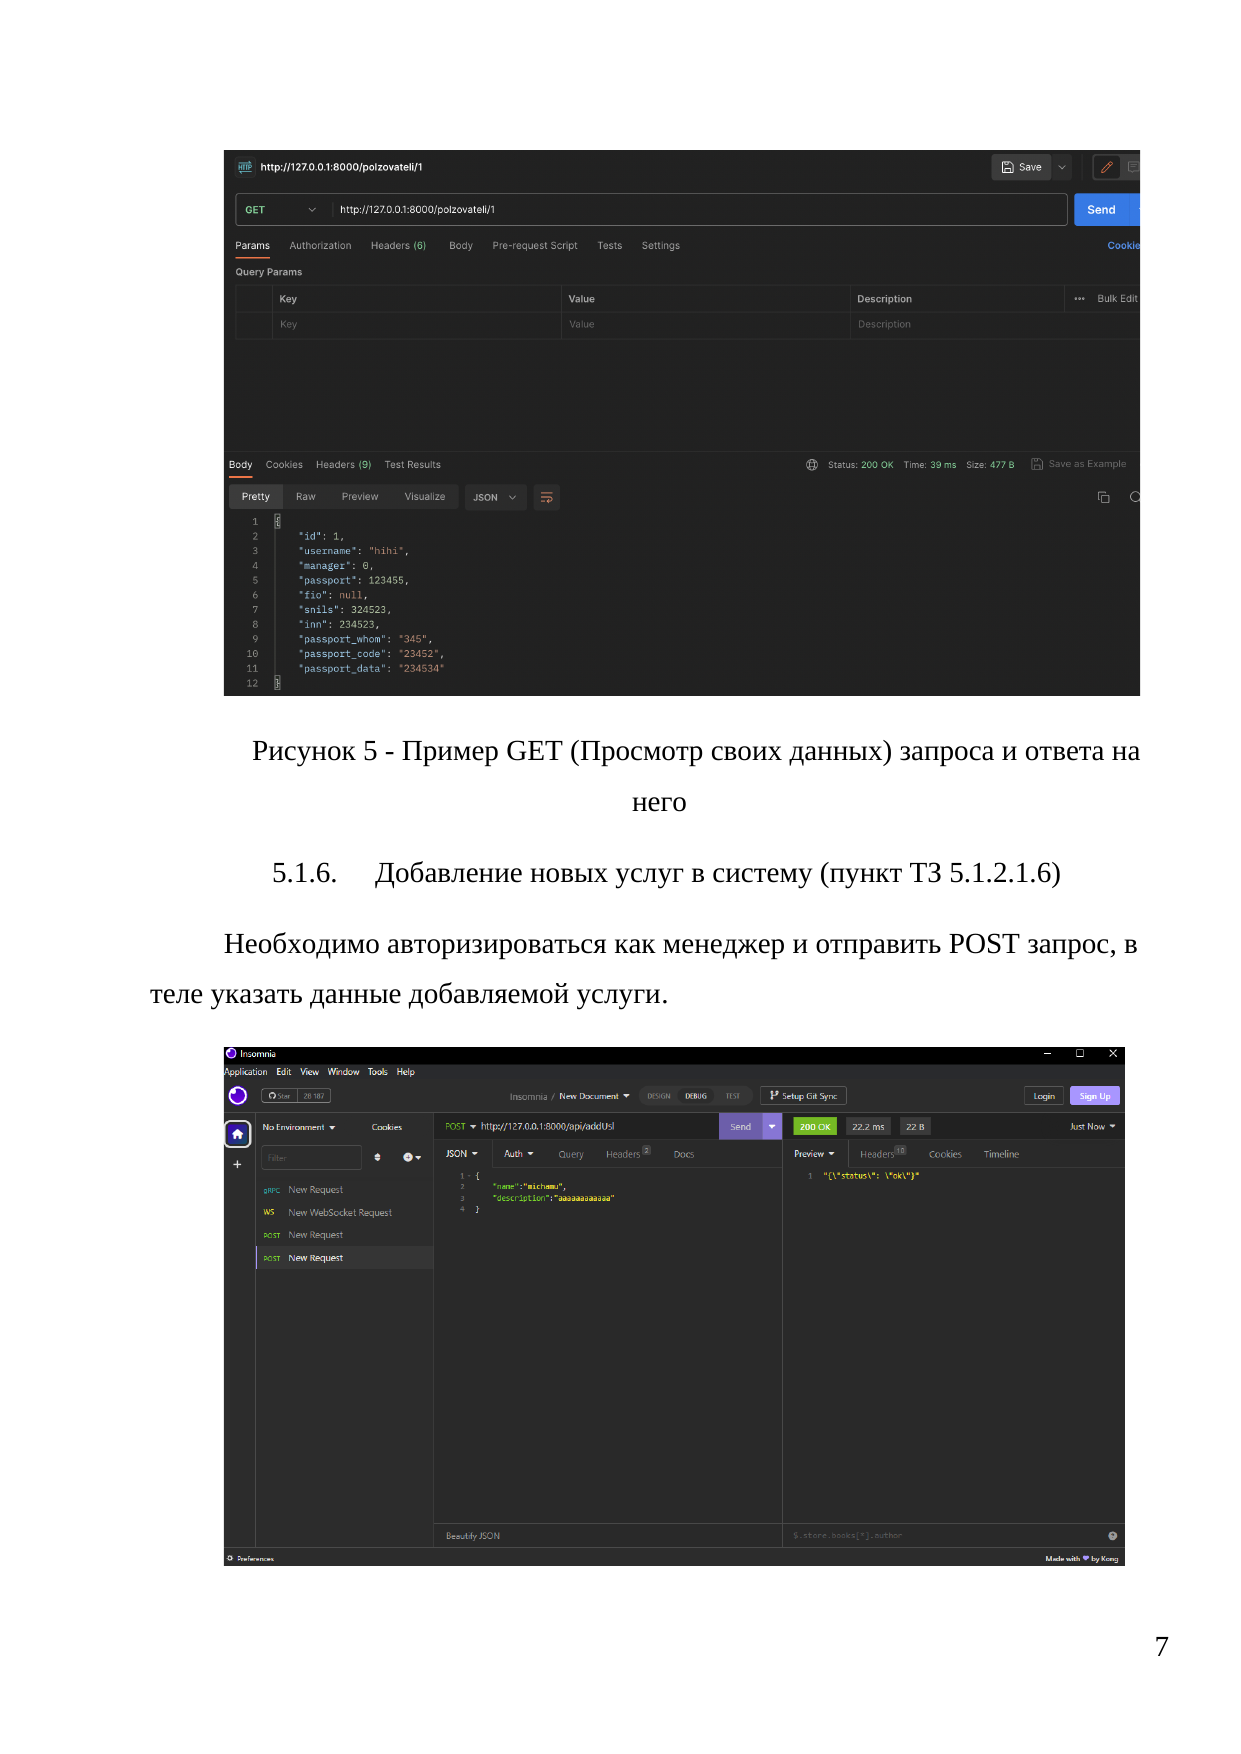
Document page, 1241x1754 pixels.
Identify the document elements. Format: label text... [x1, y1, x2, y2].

text Необходимо авторизироваться как менеджер и отправить POST запрос, в теле указать данные добавляемой услуги. [150, 926, 1169, 1010]
subtitle Добавление новых услуг в систему (пункт ТЗ 5.1.2.1.6) [337, 855, 1169, 888]
picture [223, 150, 1141, 696]
text Рисунок 5 - Пример GET (Просмотр своих данных) запроса и ответа на него [150, 733, 1169, 817]
picture [223, 1047, 1125, 1566]
